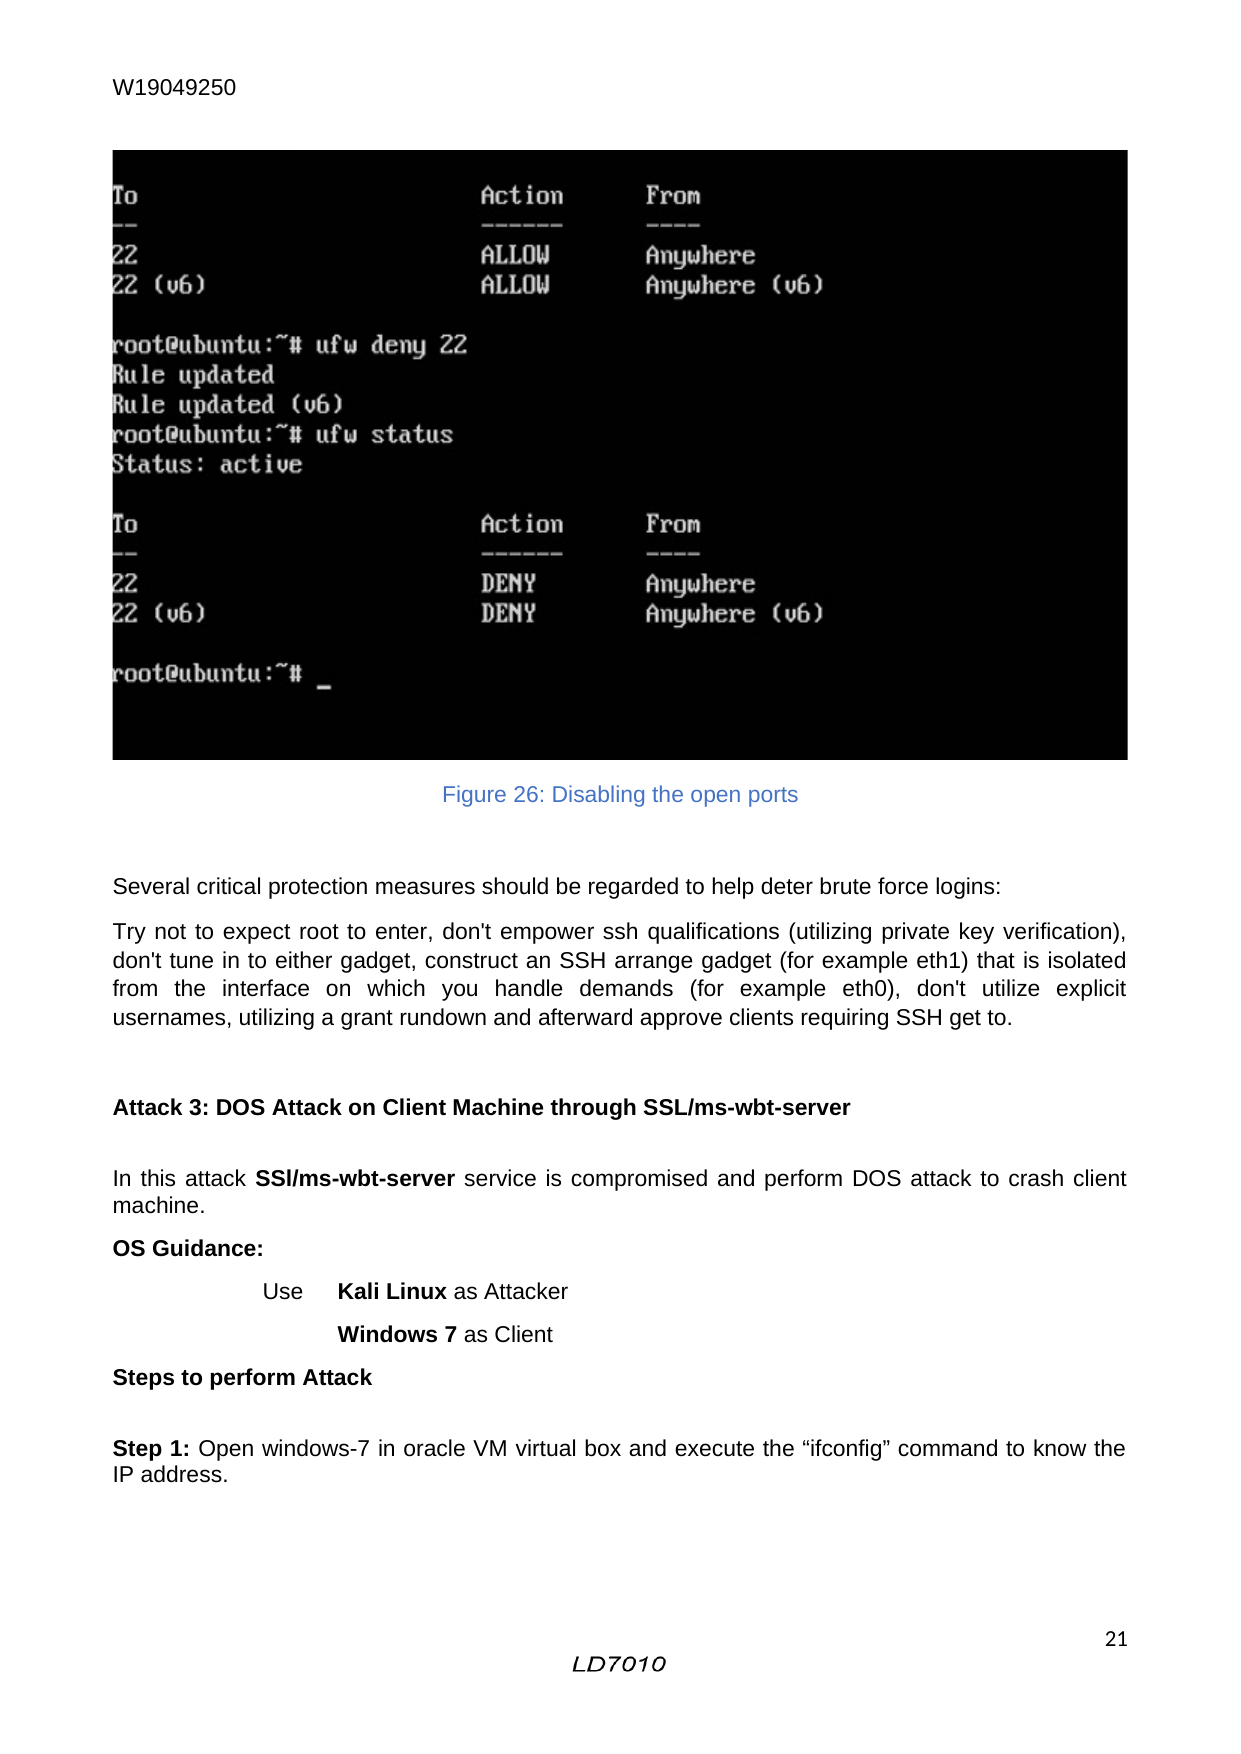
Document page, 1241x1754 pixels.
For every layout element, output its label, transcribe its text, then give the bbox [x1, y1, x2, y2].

text In this attack SSl/ms-wbt-server service is compromised and perform DOS attack to crash client machine. [112, 1165, 1128, 1218]
text Try not to expect root to enter, don't empower ssh qualifications (utilizing private key verification), don't tune in to either gadget, construct an SSH arrange gadget (for example eth1) that is isolated from the interface on which you handle demands (for example eth0), don't utilize explicit usernames, utilizing a grant rundown and afterward approve clients requiring SSH get to. [112, 918, 1128, 1030]
subtitle Attack 3: DOS Attack on Client Machine through SSL/ms-wbt-server [112, 1094, 1128, 1120]
text Use Kali Linux as Attacker [112, 1278, 1128, 1304]
text Step 1: Open windows-7 in oracle VM virtual box and execute the “ifconfig” command to know the IP address. [112, 1435, 1128, 1488]
text Several critical protection measures should be regarded to help deter brute force logins: [112, 873, 1128, 899]
text Windows 7 as Client [112, 1321, 1128, 1347]
text OS Guidance: [112, 1234, 1128, 1261]
text Figure 26: Disabling the open ports [112, 781, 1128, 807]
subtitle Steps to perform Attack [112, 1364, 1128, 1390]
picture [567, 1652, 673, 1675]
picture [112, 150, 1128, 760]
